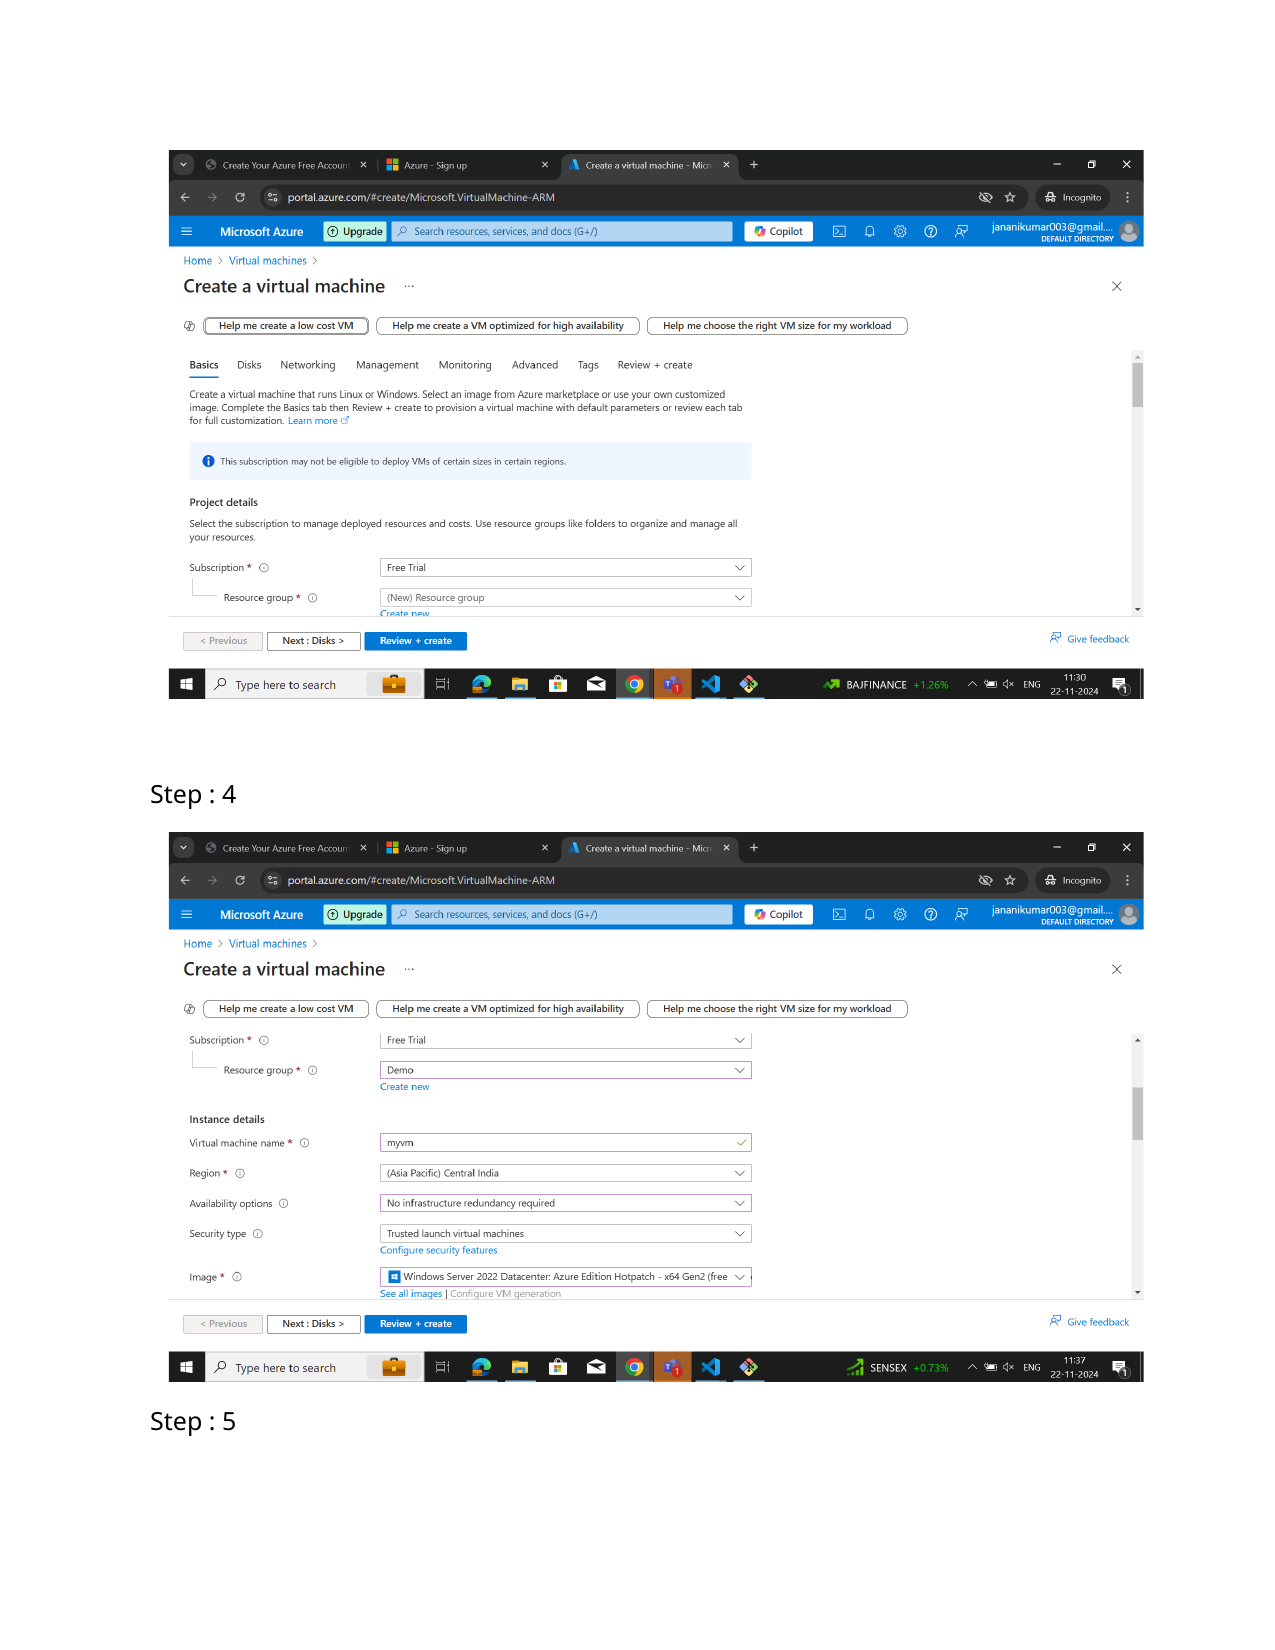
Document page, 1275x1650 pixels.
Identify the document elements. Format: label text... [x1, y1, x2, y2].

text Step : 4 [150, 777, 1125, 811]
text Step : 5 [150, 1403, 1125, 1437]
